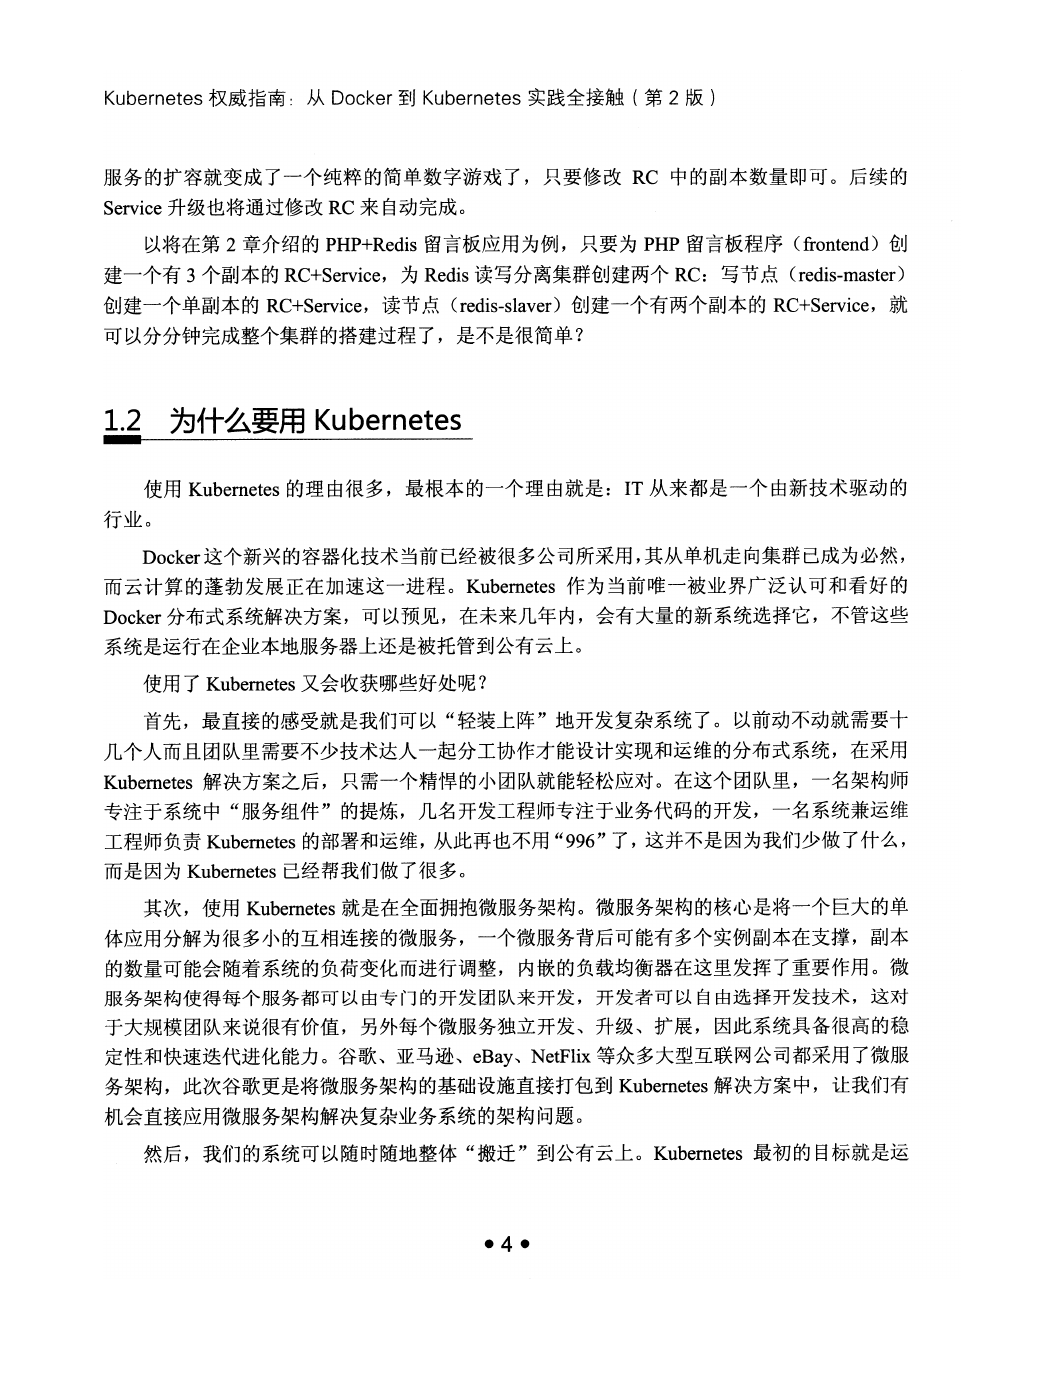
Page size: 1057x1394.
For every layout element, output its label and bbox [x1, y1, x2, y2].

picture [103, 70, 962, 1279]
